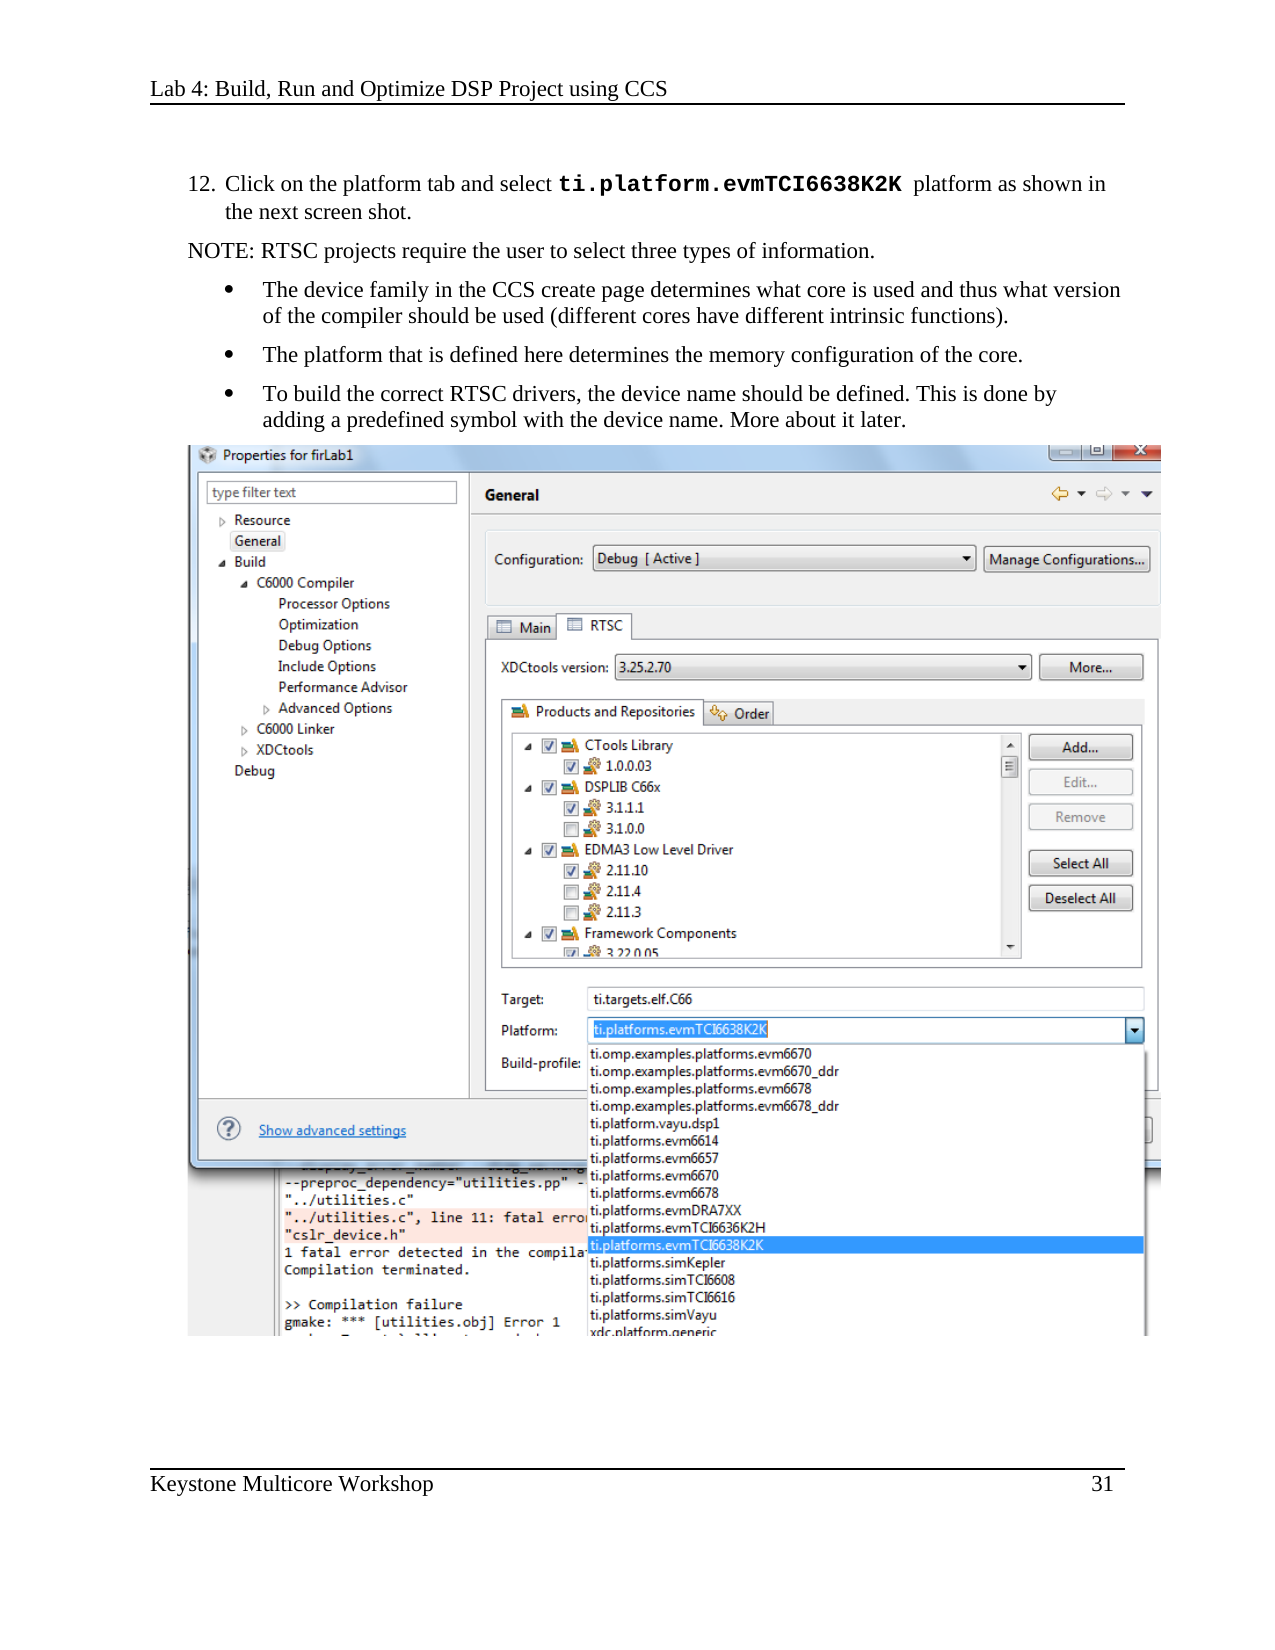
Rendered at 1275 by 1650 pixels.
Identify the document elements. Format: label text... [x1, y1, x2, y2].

text NOTE: RTSC projects require the user to select three types of information. [187, 237, 1125, 264]
list To build the correct RTSC drivers, the device name should be defined. This is done by adding a predefined symbol with the device name. More about it later. [225, 380, 1125, 433]
picture [187, 445, 1161, 1336]
list Click on the platform tab and select ti.platform.evmTCI6638K2K platform as shown in the next screen shot. [187, 170, 1125, 225]
list The device family in the CCS create page determines what core is used and thus what version of the compiler should be used (different cores have different intrinsic functions). [225, 276, 1125, 329]
list The platform that is defined here determines the memory configuration of the core. [225, 341, 1125, 368]
